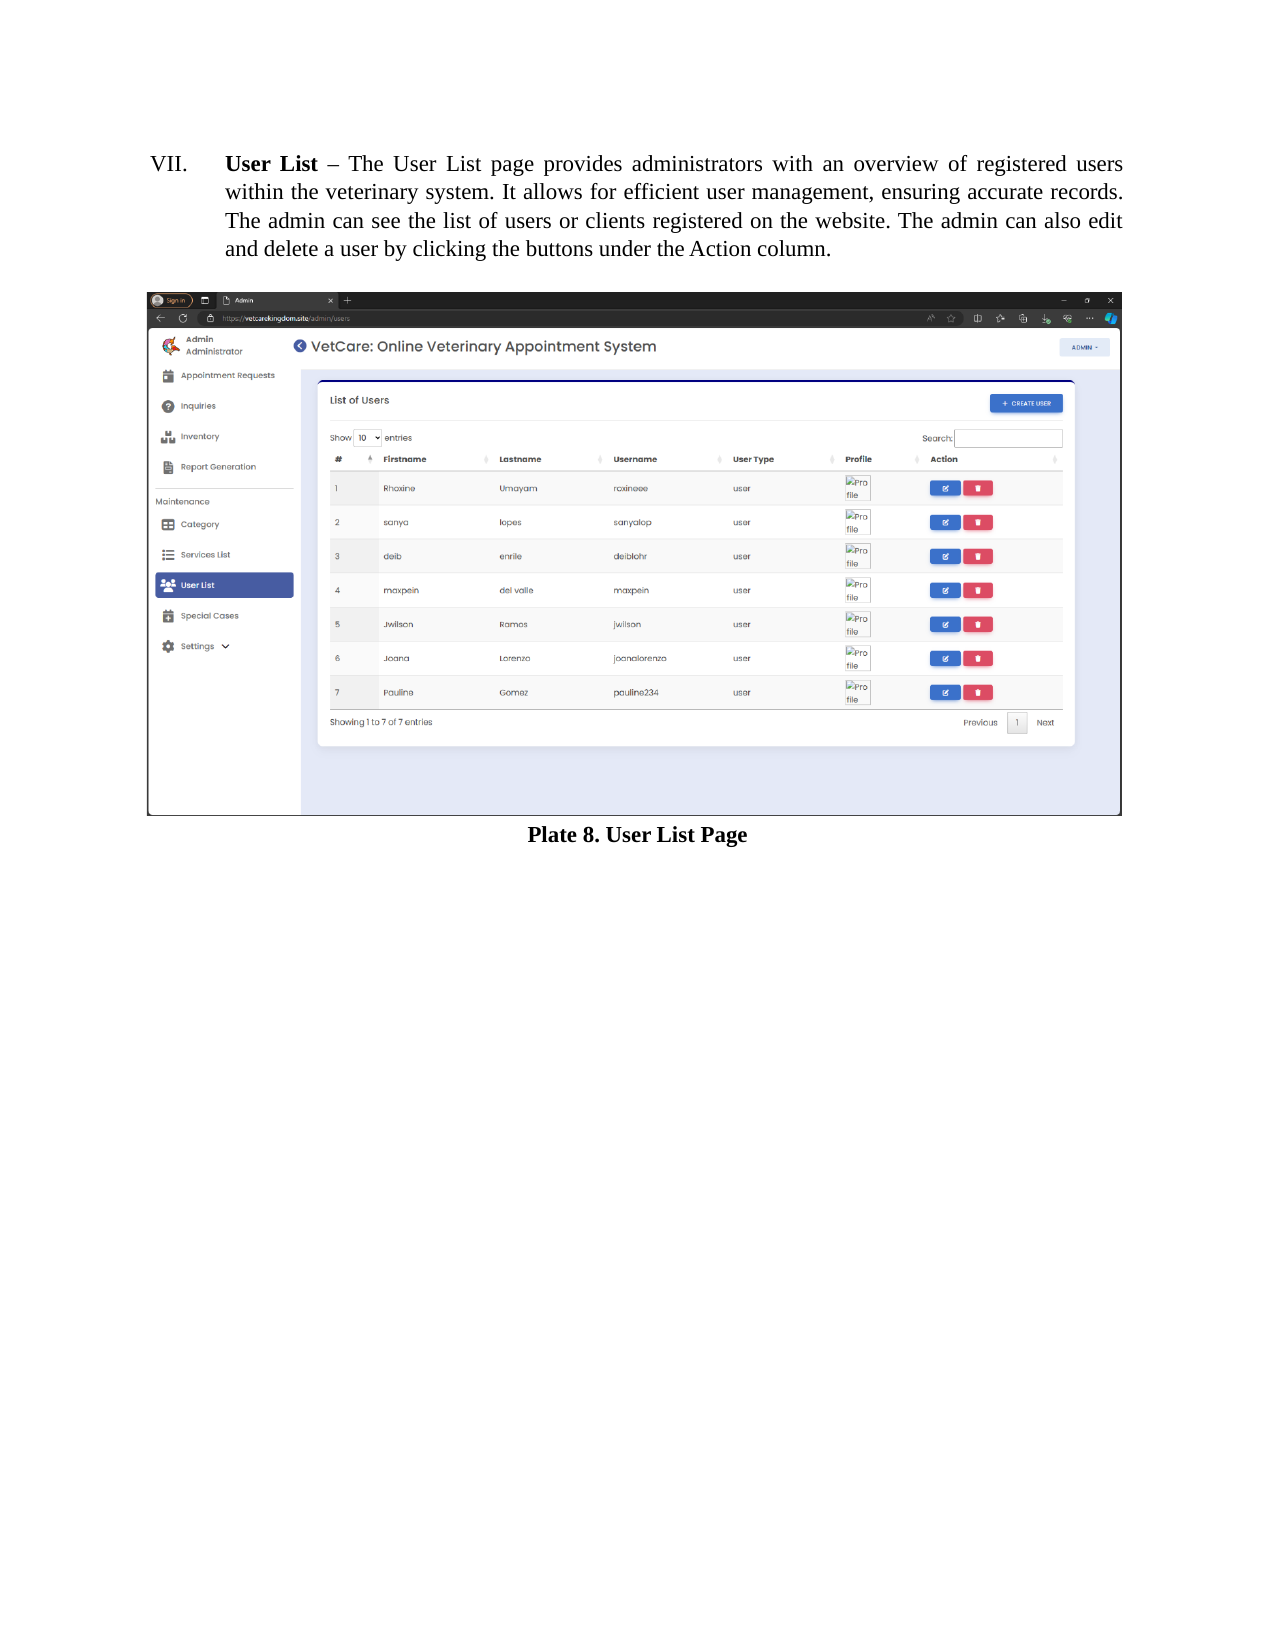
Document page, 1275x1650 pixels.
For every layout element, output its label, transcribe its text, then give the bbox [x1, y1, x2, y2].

picture [146, 292, 1122, 816]
text Plate 8. User List Page [150, 821, 1125, 847]
list User List – The User List page provides administrators with an overview of registered users within the veterinary system. It allows for efficient user management, ensuring accurate records. The admin can see the list of users or clients registered on the website. The admin can also edit and delete a user by clicking the buttons under the Action column. [187, 150, 1125, 262]
